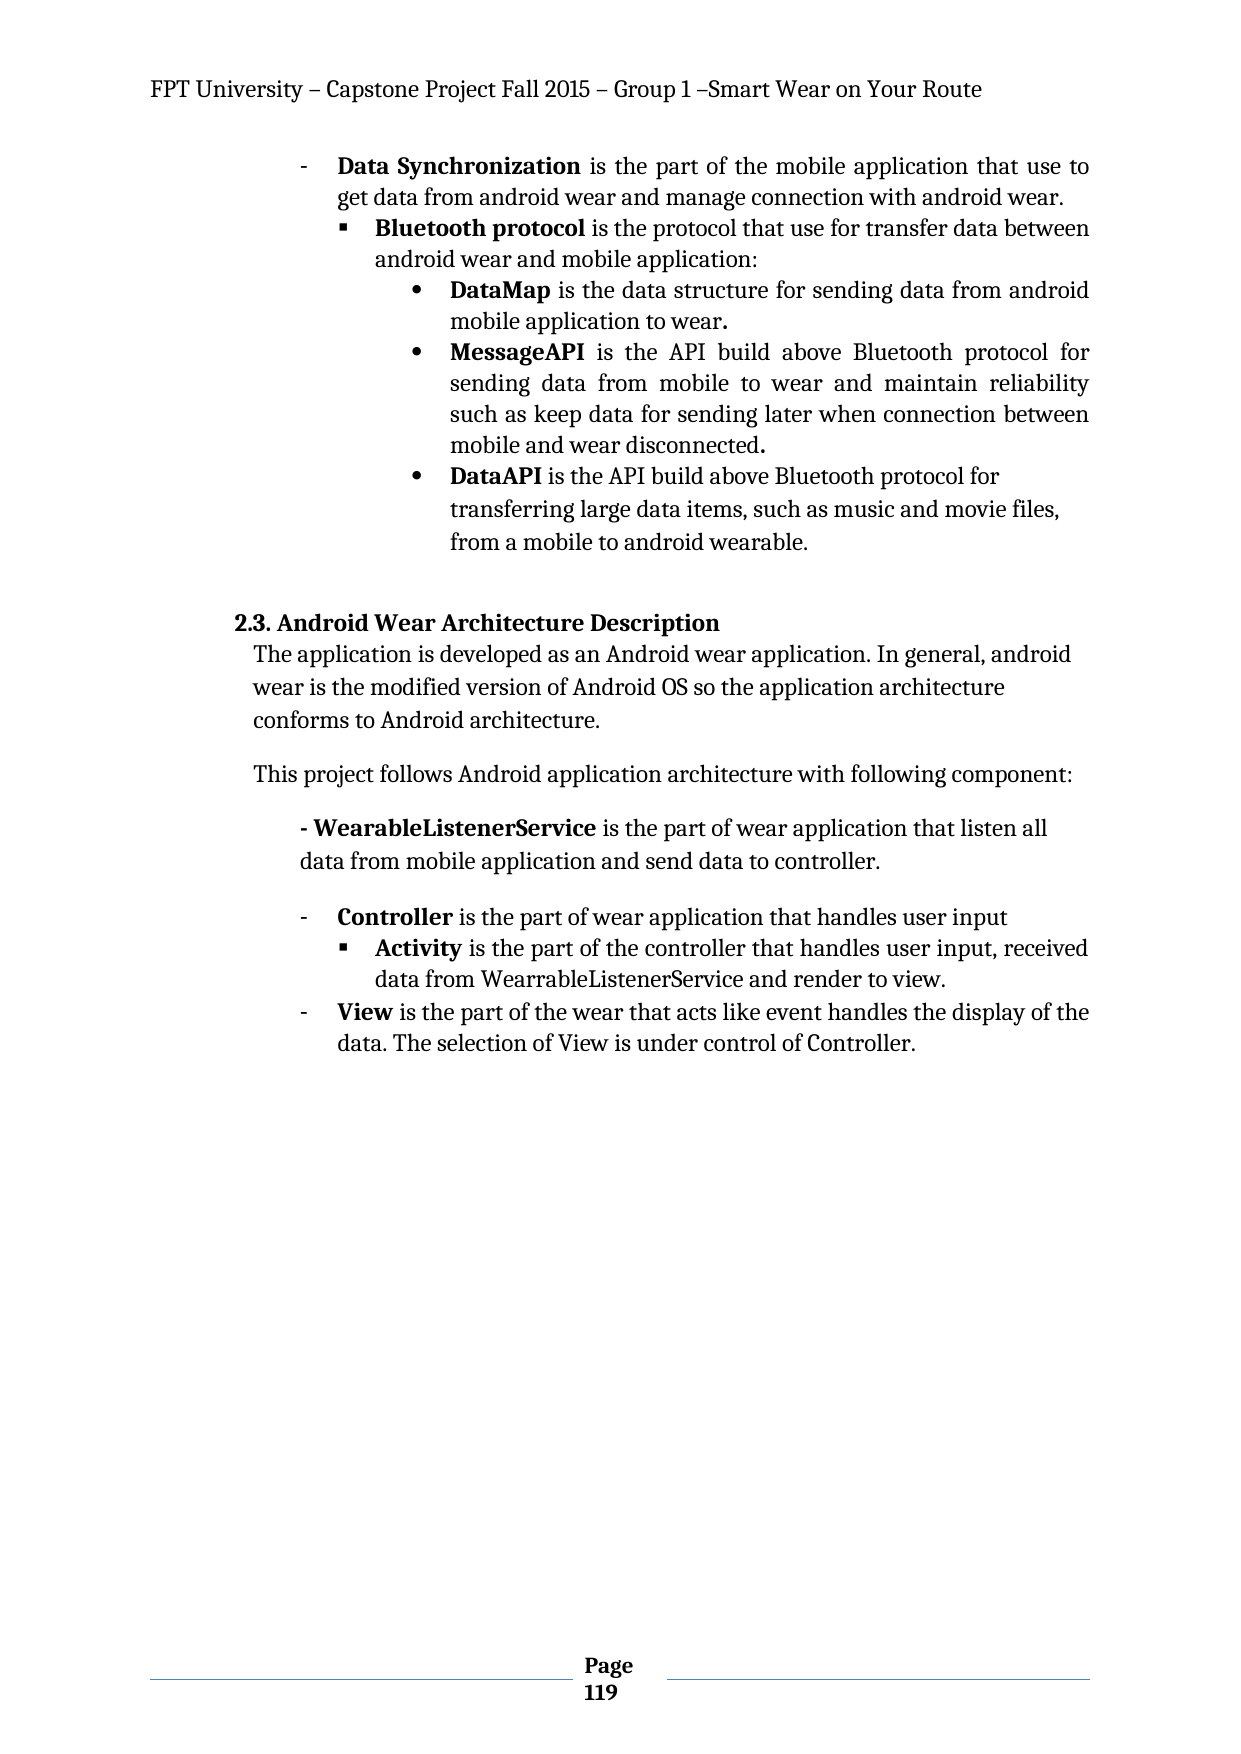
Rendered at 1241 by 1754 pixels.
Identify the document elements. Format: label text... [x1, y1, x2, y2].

text The application is developed as an Android wear application. In general, android wear is the modified version of Android OS so the application architecture conforms to Android architecture. [253, 640, 1090, 735]
list Controller is the part of wear application that handles user input [300, 901, 1090, 931]
list Bluetooth protocol is the protocol that use for transfer data between android wear and mobile application: [337, 214, 1090, 274]
text This project follows Android application architecture with following component: [253, 760, 1090, 789]
list Data Synchronization is the part of the mobile application that use to get data from android wear and manage connection with android wear. [300, 150, 1090, 212]
list Activity is the part of the controller that handles user input, received data from WearrableListenerService and render to view. [337, 933, 1090, 993]
subtitle 2.3. Android Wear Architecture Description [234, 609, 1090, 638]
list MessageAPI is the API build above Bluetooth protocol for sending data from mobile to wear and maintain reliability such as keep data for sending later when connection between mobile and wear disconnected. [412, 338, 1090, 460]
list DataAPI is the API build above Bluetooth protocol for transferring large data items, such as music and movie files, from a mobile to android wearable. [412, 462, 1090, 557]
text - WearableListenerService is the part of wear application that listen all data from mobile application and send data to controller. [300, 814, 1090, 876]
list DataMap is the data structure for sending data from android mobile application to wear. [412, 276, 1090, 336]
list View is the part of the wear that acts like event handles the display of the data. The selection of View is under control of Controller. [300, 996, 1090, 1057]
